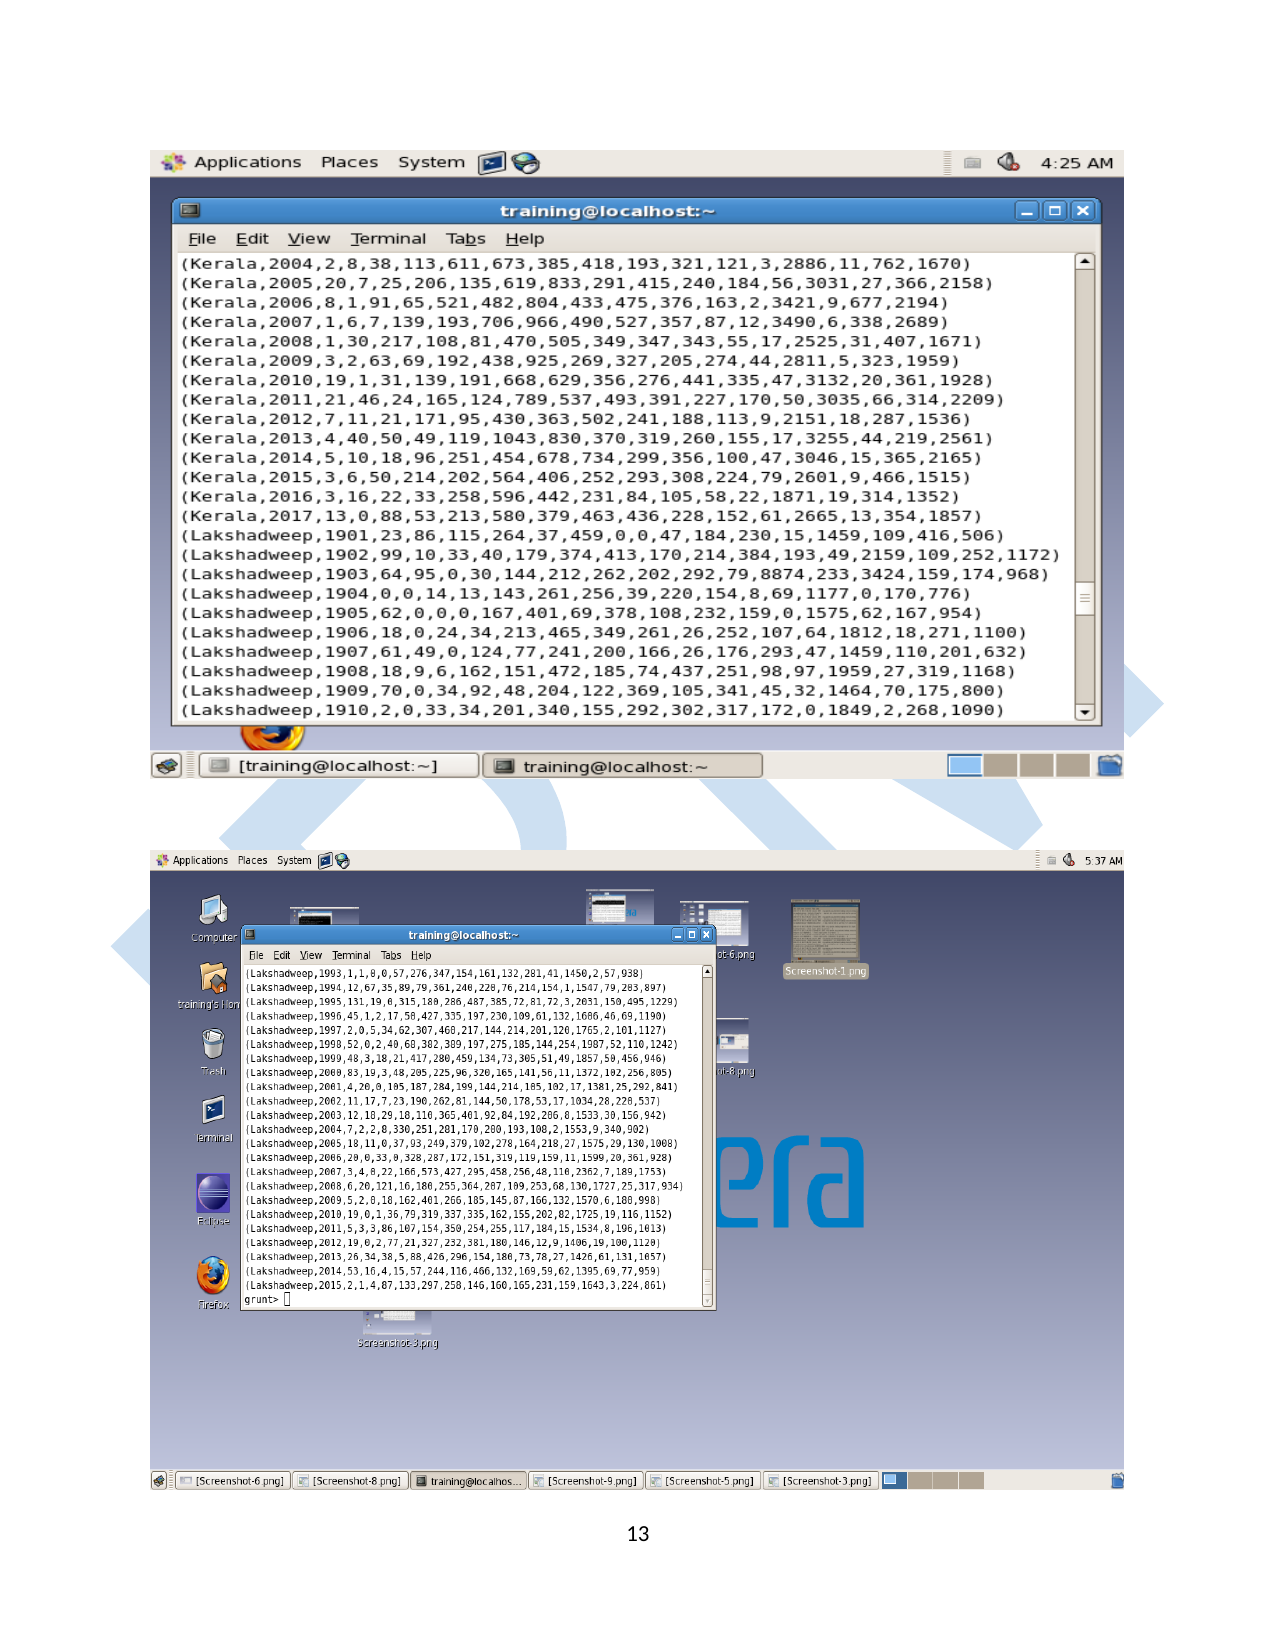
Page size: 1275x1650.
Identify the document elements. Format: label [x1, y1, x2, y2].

picture [150, 150, 1124, 779]
picture [150, 850, 1124, 1490]
